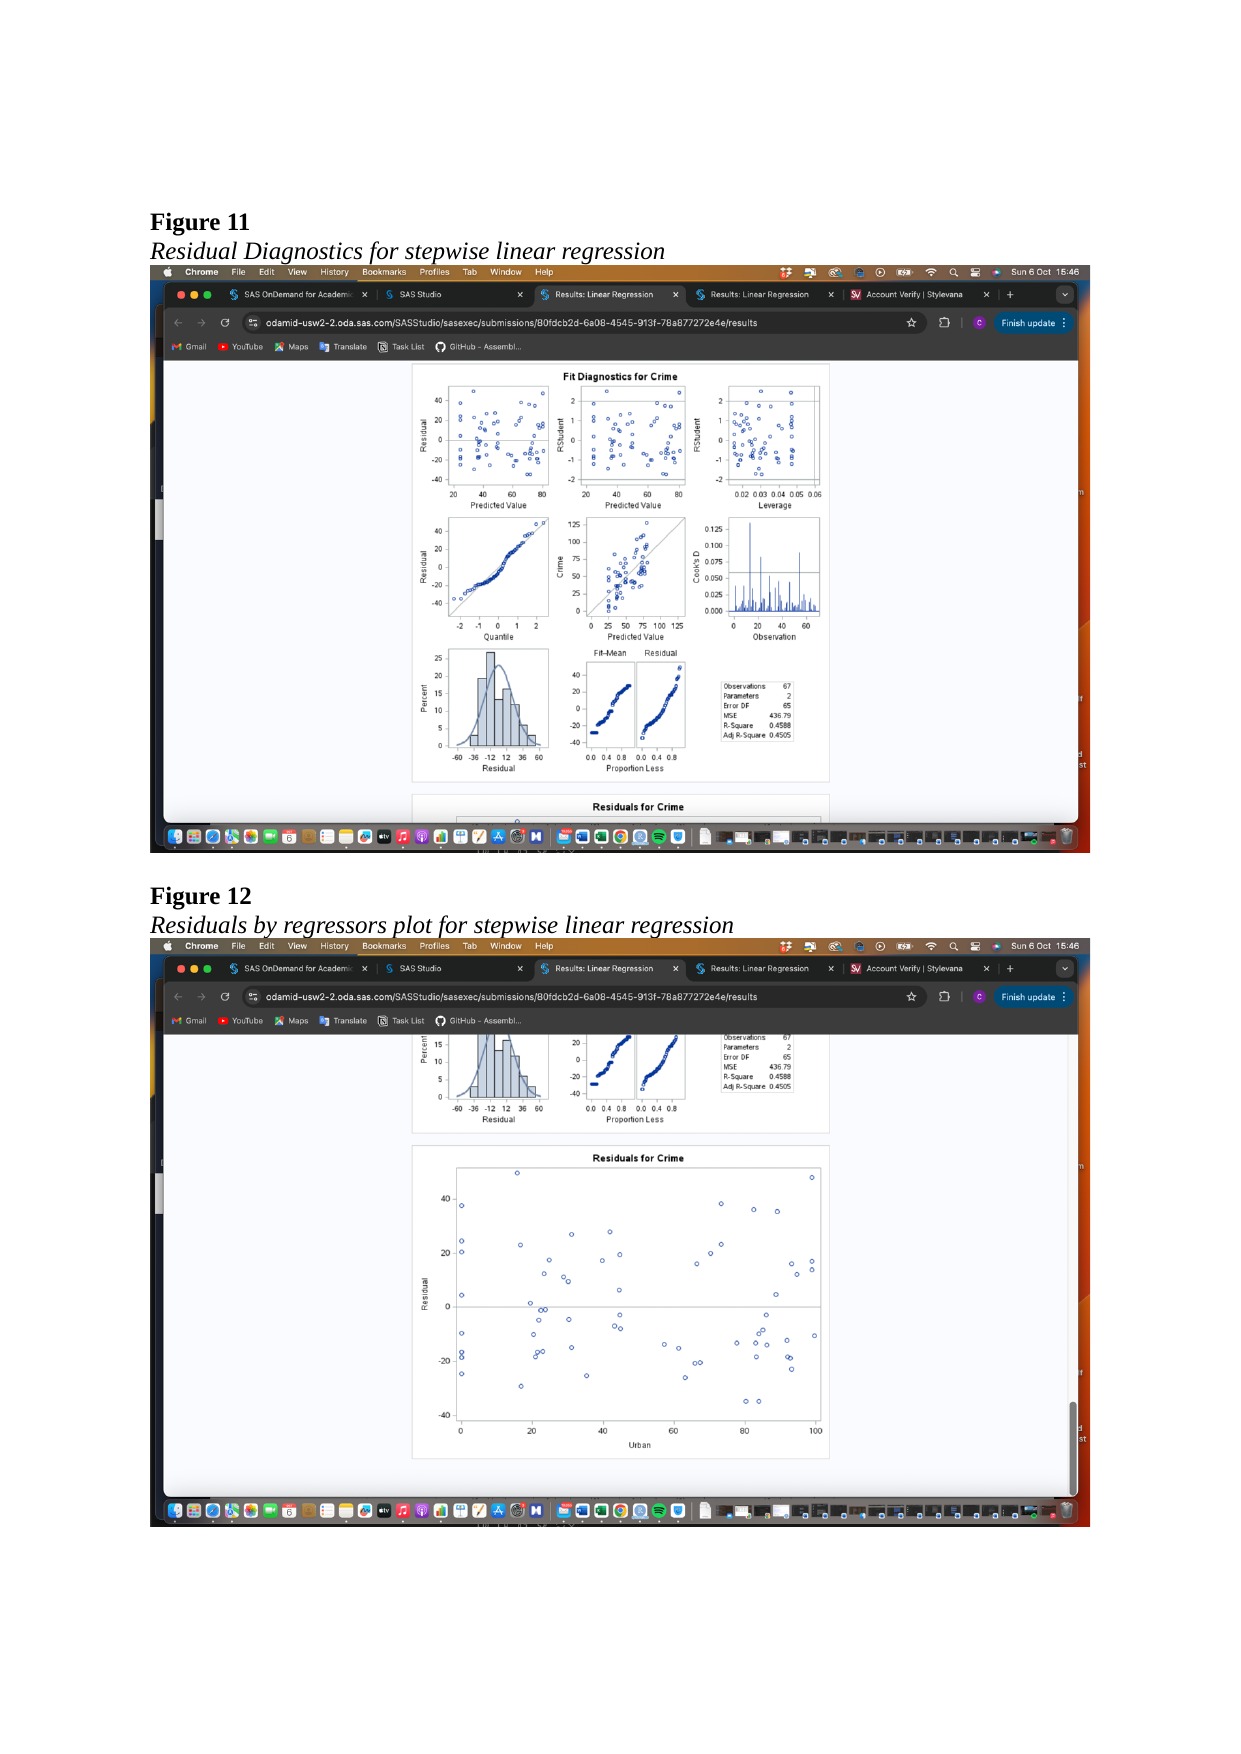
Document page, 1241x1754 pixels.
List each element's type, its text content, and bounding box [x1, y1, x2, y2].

text Figure 12 [150, 881, 1090, 910]
picture [150, 938, 1091, 1527]
text Residual Diagnostics for stepwise linear regression [150, 236, 1090, 265]
text Residuals by regressors plot for stepwise linear regression [150, 910, 1090, 938]
text Figure 11 [150, 207, 1090, 236]
picture [150, 265, 1091, 853]
